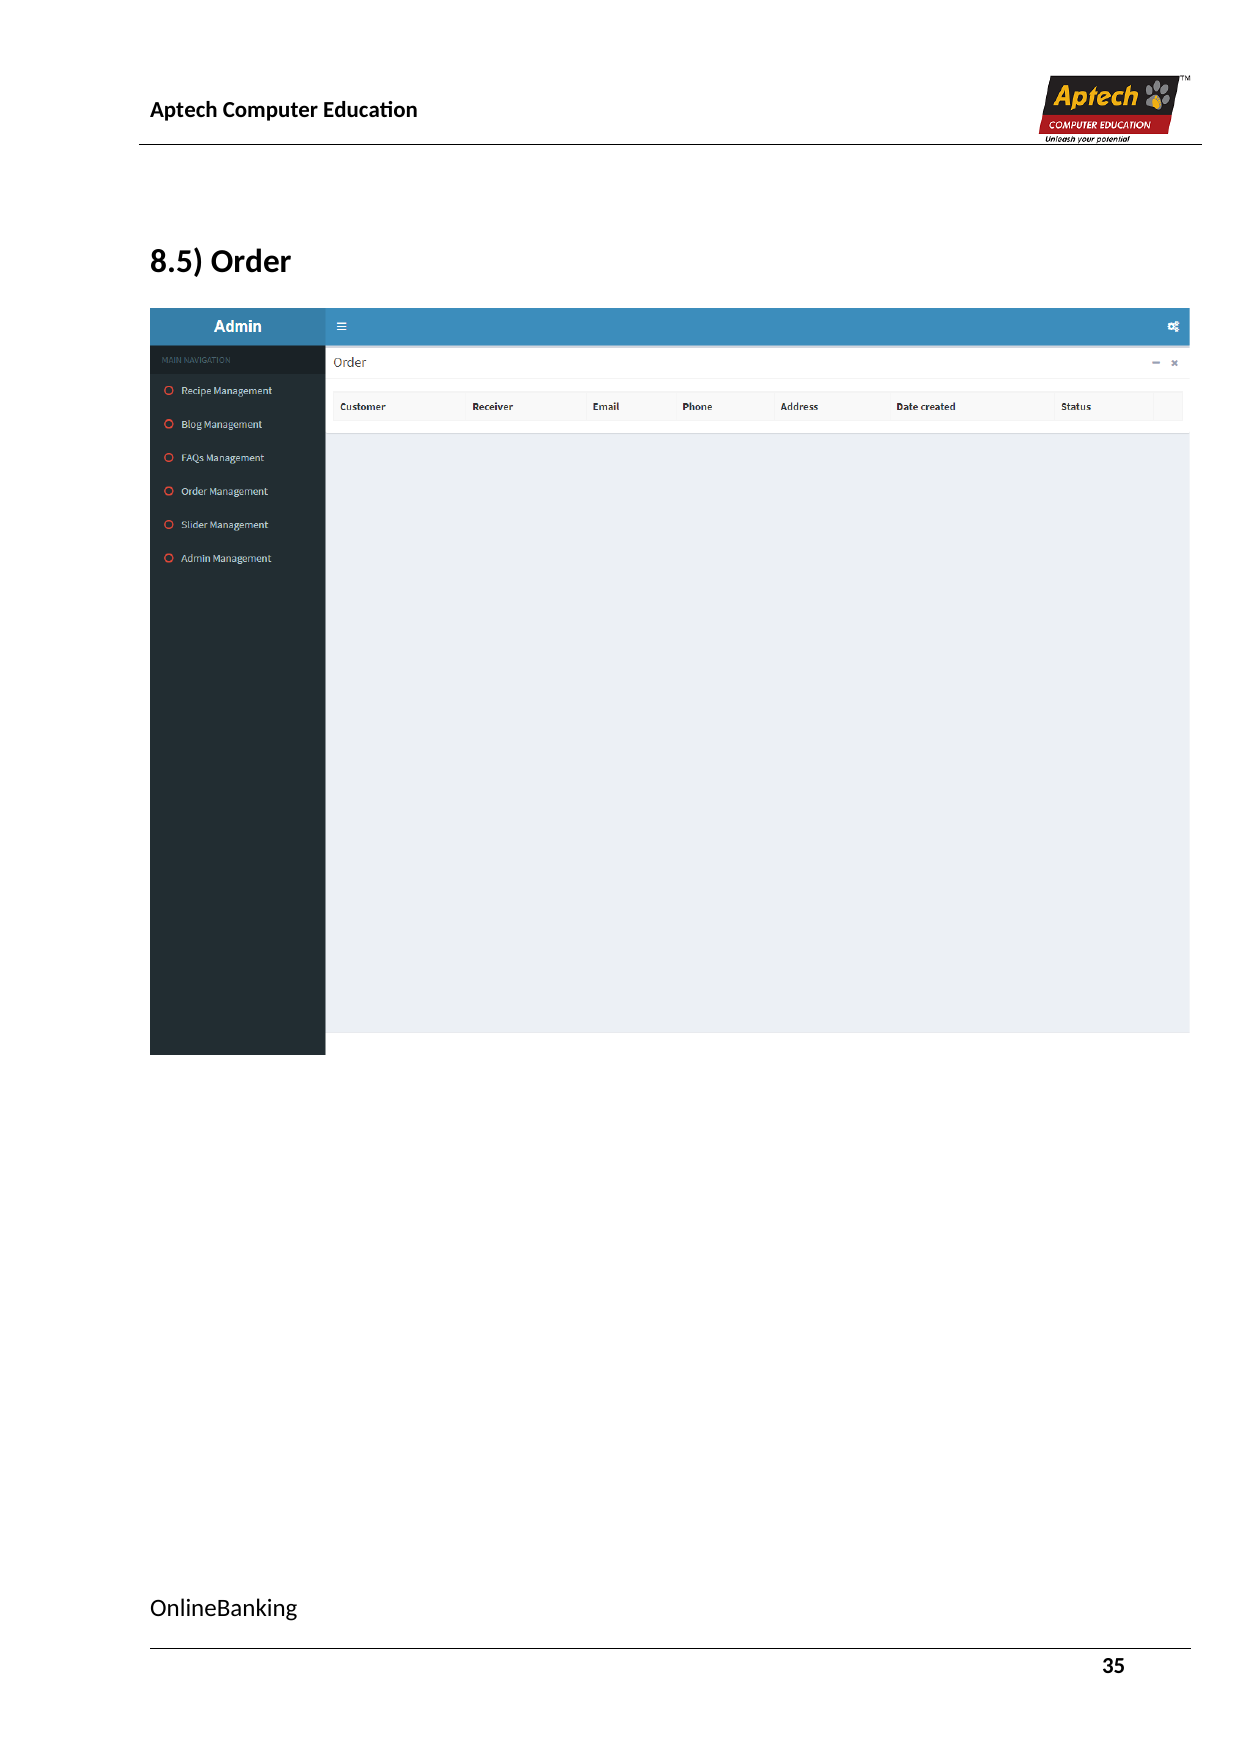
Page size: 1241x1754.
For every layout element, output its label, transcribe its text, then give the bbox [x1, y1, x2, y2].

picture [1037, 75, 1191, 144]
picture [150, 308, 1190, 1055]
text 8.5) Order [150, 240, 1191, 281]
